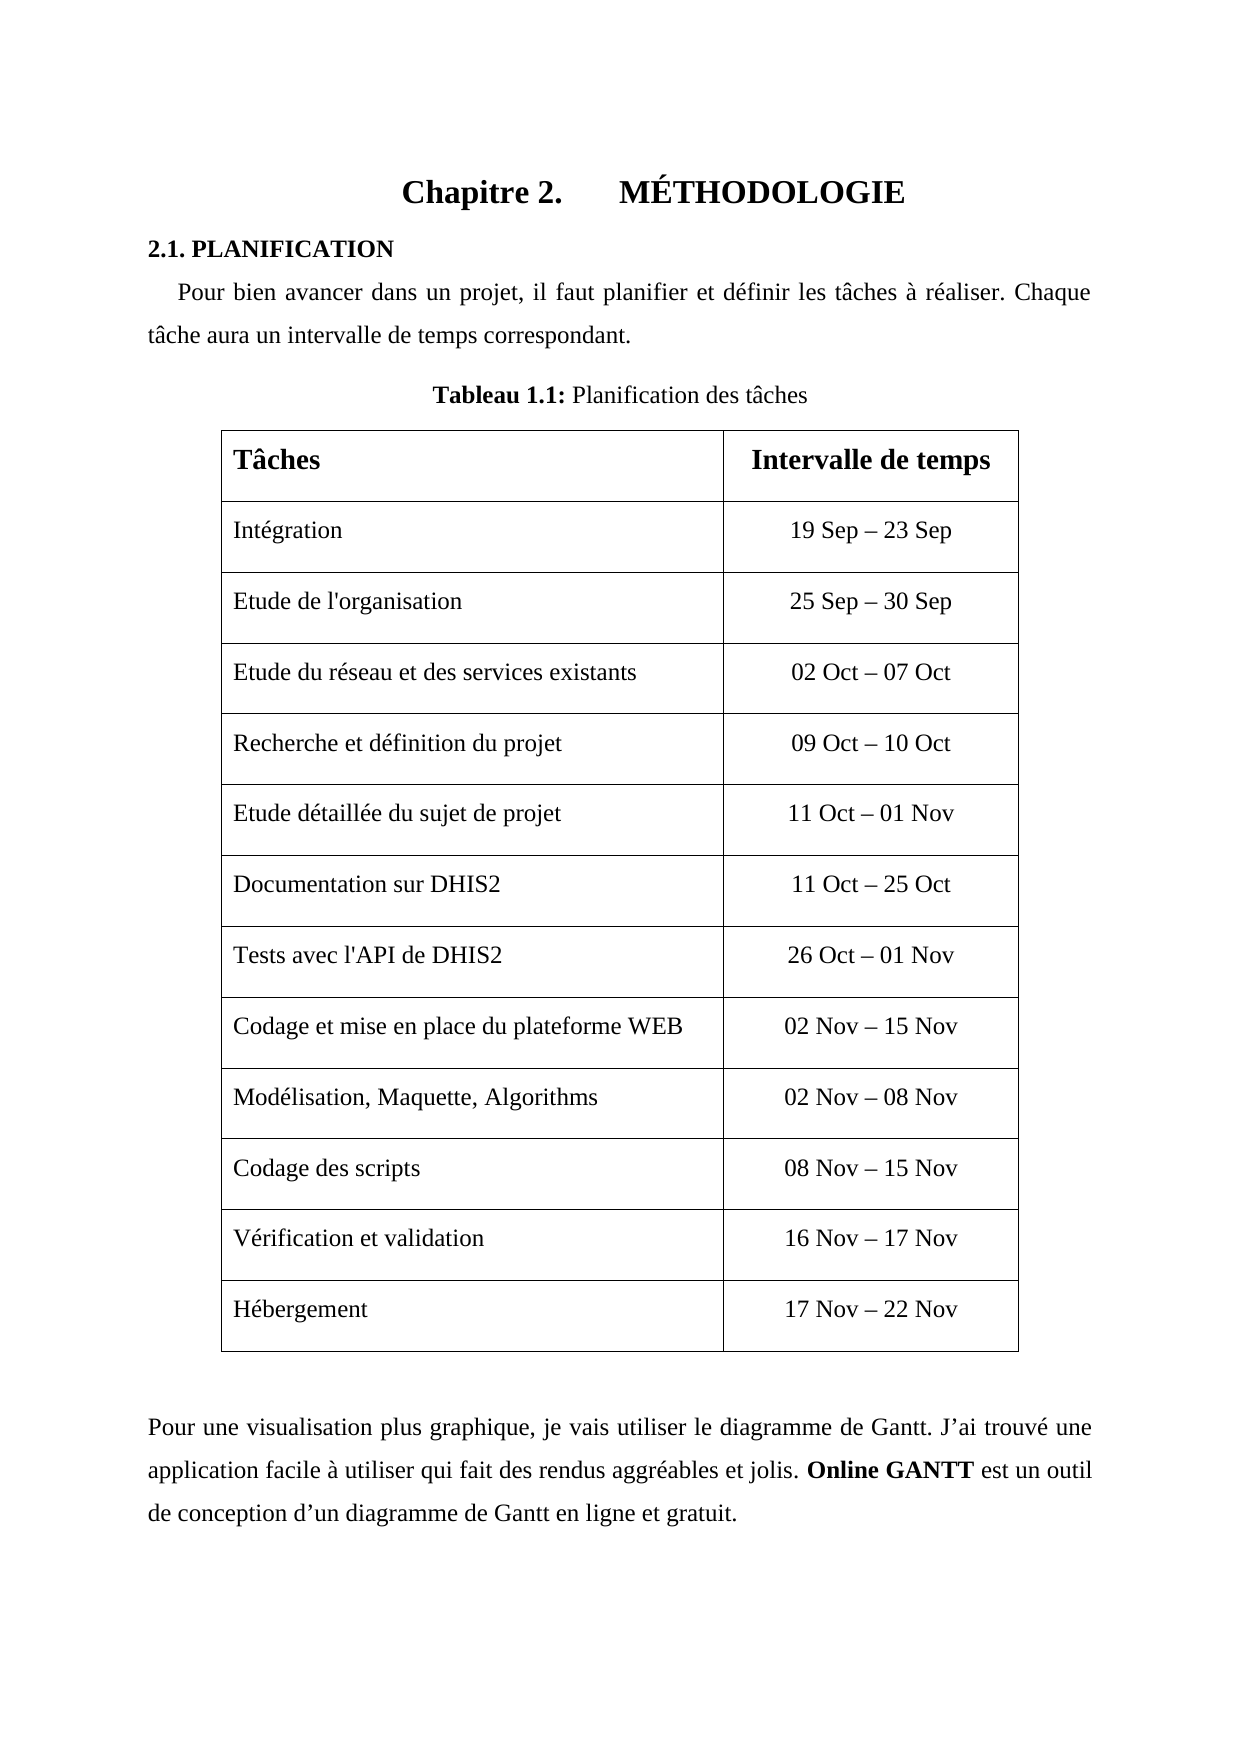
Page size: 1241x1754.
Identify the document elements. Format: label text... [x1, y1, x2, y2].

table_cell 11 Oct – 01 Nov [724, 785, 1018, 855]
table_cell 25 Sep – 30 Sep [724, 573, 1018, 642]
table_cell Tests avec l'API de DHIS2 [222, 927, 723, 997]
table_cell Etude du réseau et des services existants [222, 644, 723, 713]
text Pour bien avancer dans un projet, il faut planifier et définir les tâches à réaliser. Chaque tâche aura un intervalle de temps correspondant. [148, 277, 1093, 349]
table_cell 09 Oct – 10 Oct [724, 714, 1018, 784]
table_cell 26 Oct – 01 Nov [724, 927, 1018, 997]
text Tableau 1.1: Planification des tâches [148, 380, 1093, 409]
table_cell 08 Nov – 15 Nov [724, 1139, 1018, 1209]
table_cell Intégration [222, 502, 723, 572]
table_cell Recherche et définition du projet [222, 714, 723, 784]
text Pour une visualisation plus graphique, je vais utiliser le diagramme de Gantt. J’ai trouvé une application facile à utiliser qui fait des rendus aggréables et jolis. Online GANTT est un outil de conception d’un diagramme de Gantt en ligne et gratuit. [148, 1412, 1093, 1527]
table_cell 02 Nov – 08 Nov [724, 1069, 1018, 1138]
table_cell Hébergement [222, 1281, 723, 1351]
table_cell Etude détaillée du sujet de projet [222, 785, 723, 855]
table_cell Modélisation, Maquette, Algorithms [222, 1069, 723, 1138]
table_cell 16 Nov – 17 Nov [724, 1210, 1018, 1280]
table_cell 19 Sep – 23 Sep [724, 502, 1018, 572]
table_cell Etude de l'organisation [222, 573, 723, 642]
table_cell Codage des scripts [222, 1139, 723, 1209]
table_header Intervalle de temps [724, 431, 1018, 501]
text Planification [148, 234, 1093, 263]
table_cell Vérification et validation [222, 1210, 723, 1280]
table_cell 11 Oct – 25 Oct [724, 856, 1018, 926]
table_cell 02 Nov – 15 Nov [724, 998, 1018, 1067]
table_cell 02 Oct – 07 Oct [724, 644, 1018, 713]
table_header Tâches [222, 431, 723, 501]
table_cell Documentation sur DHIS2 [222, 856, 723, 926]
text Méthodologie [215, 173, 1093, 211]
table_cell 17 Nov – 22 Nov [724, 1281, 1018, 1351]
table_cell Codage et mise en place du plateforme WEB [222, 998, 723, 1067]
